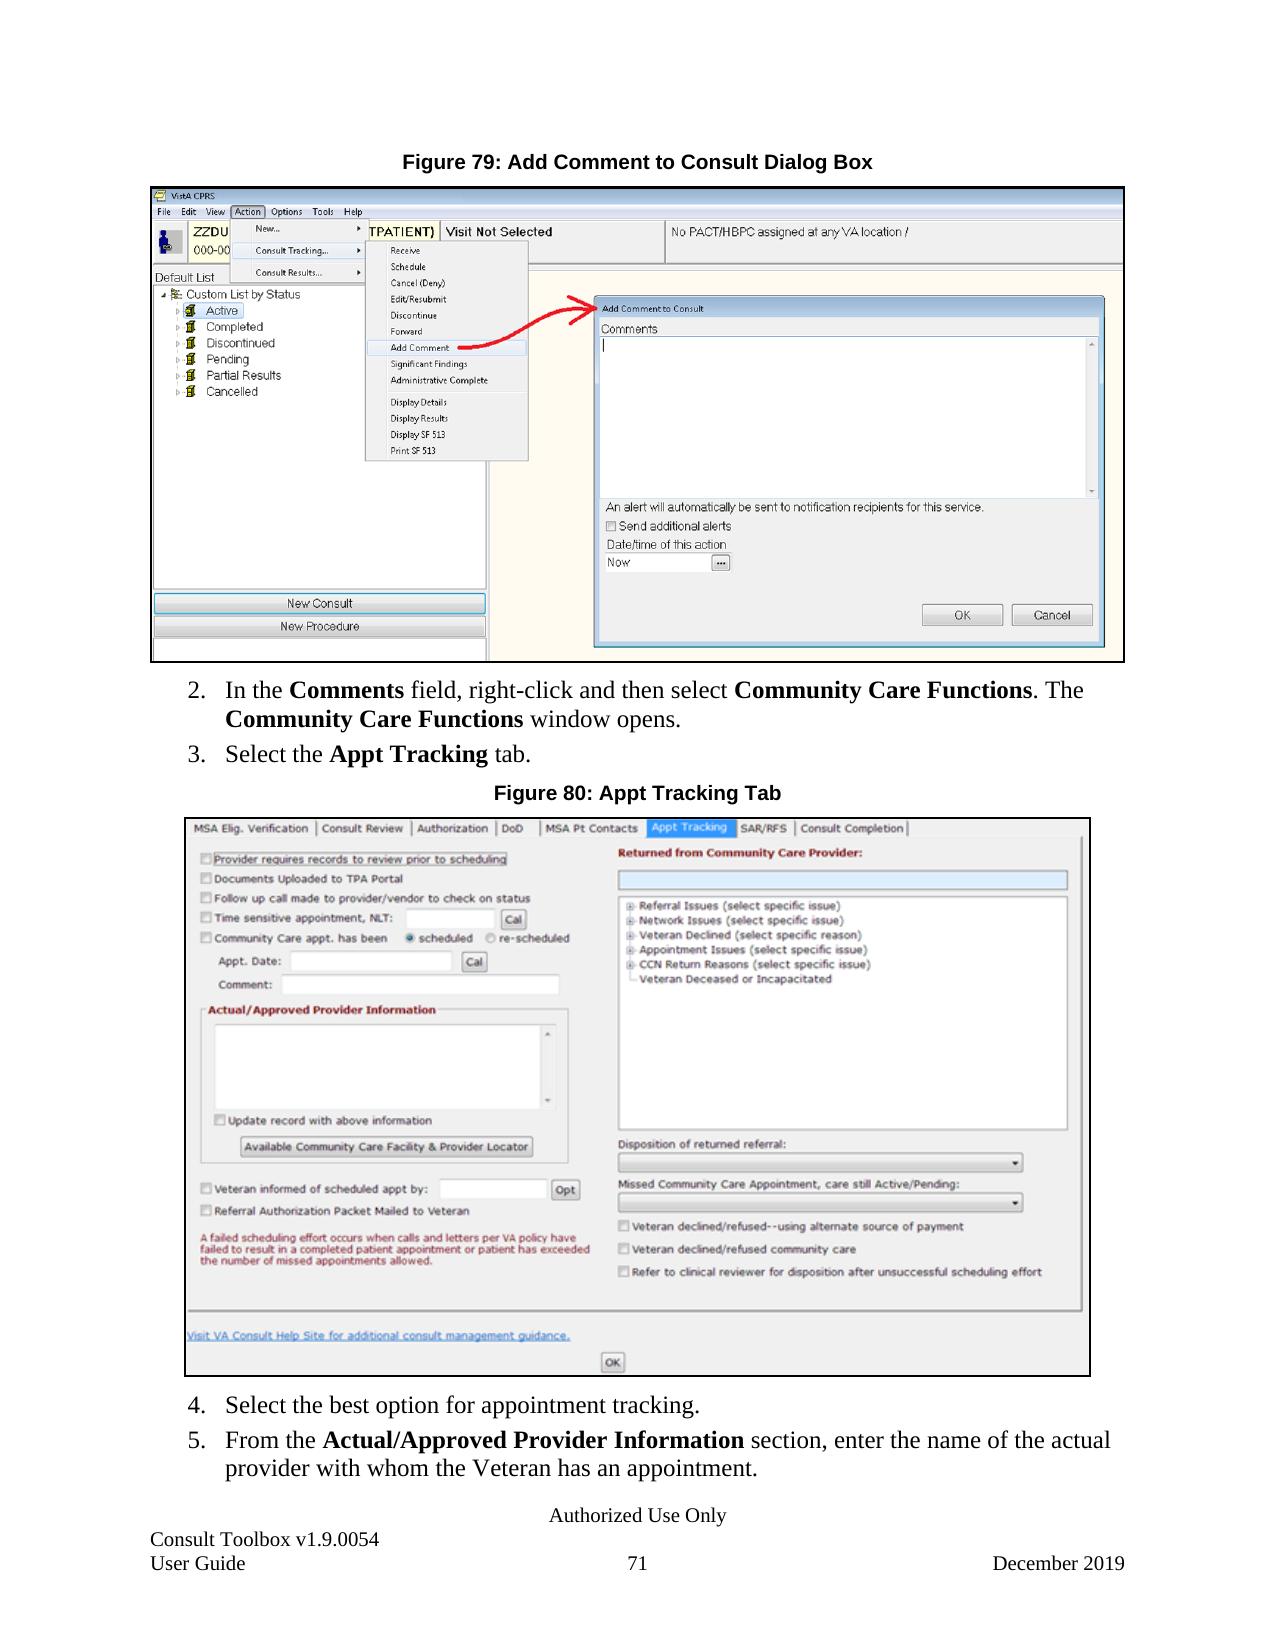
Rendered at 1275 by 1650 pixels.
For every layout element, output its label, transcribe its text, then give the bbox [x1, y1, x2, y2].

picture [152, 189, 1123, 661]
text Select the best option for appointment tracking. [187, 1390, 1125, 1418]
text Select the Appt Tracking tab. [187, 739, 1125, 768]
picture [186, 819, 1089, 1375]
text From the Actual/Approved Provider Information section, enter the name of the actual provider with whom the Veteran has an appointment. [187, 1425, 1125, 1482]
text In the Comments field, right-click and then select Community Care Functions. The Community Care Functions window opens. [187, 675, 1125, 733]
text Figure 80: Appt Tracking Tab [150, 780, 1125, 804]
text Figure 79: Add Comment to Consult Dialog Box [150, 150, 1125, 174]
